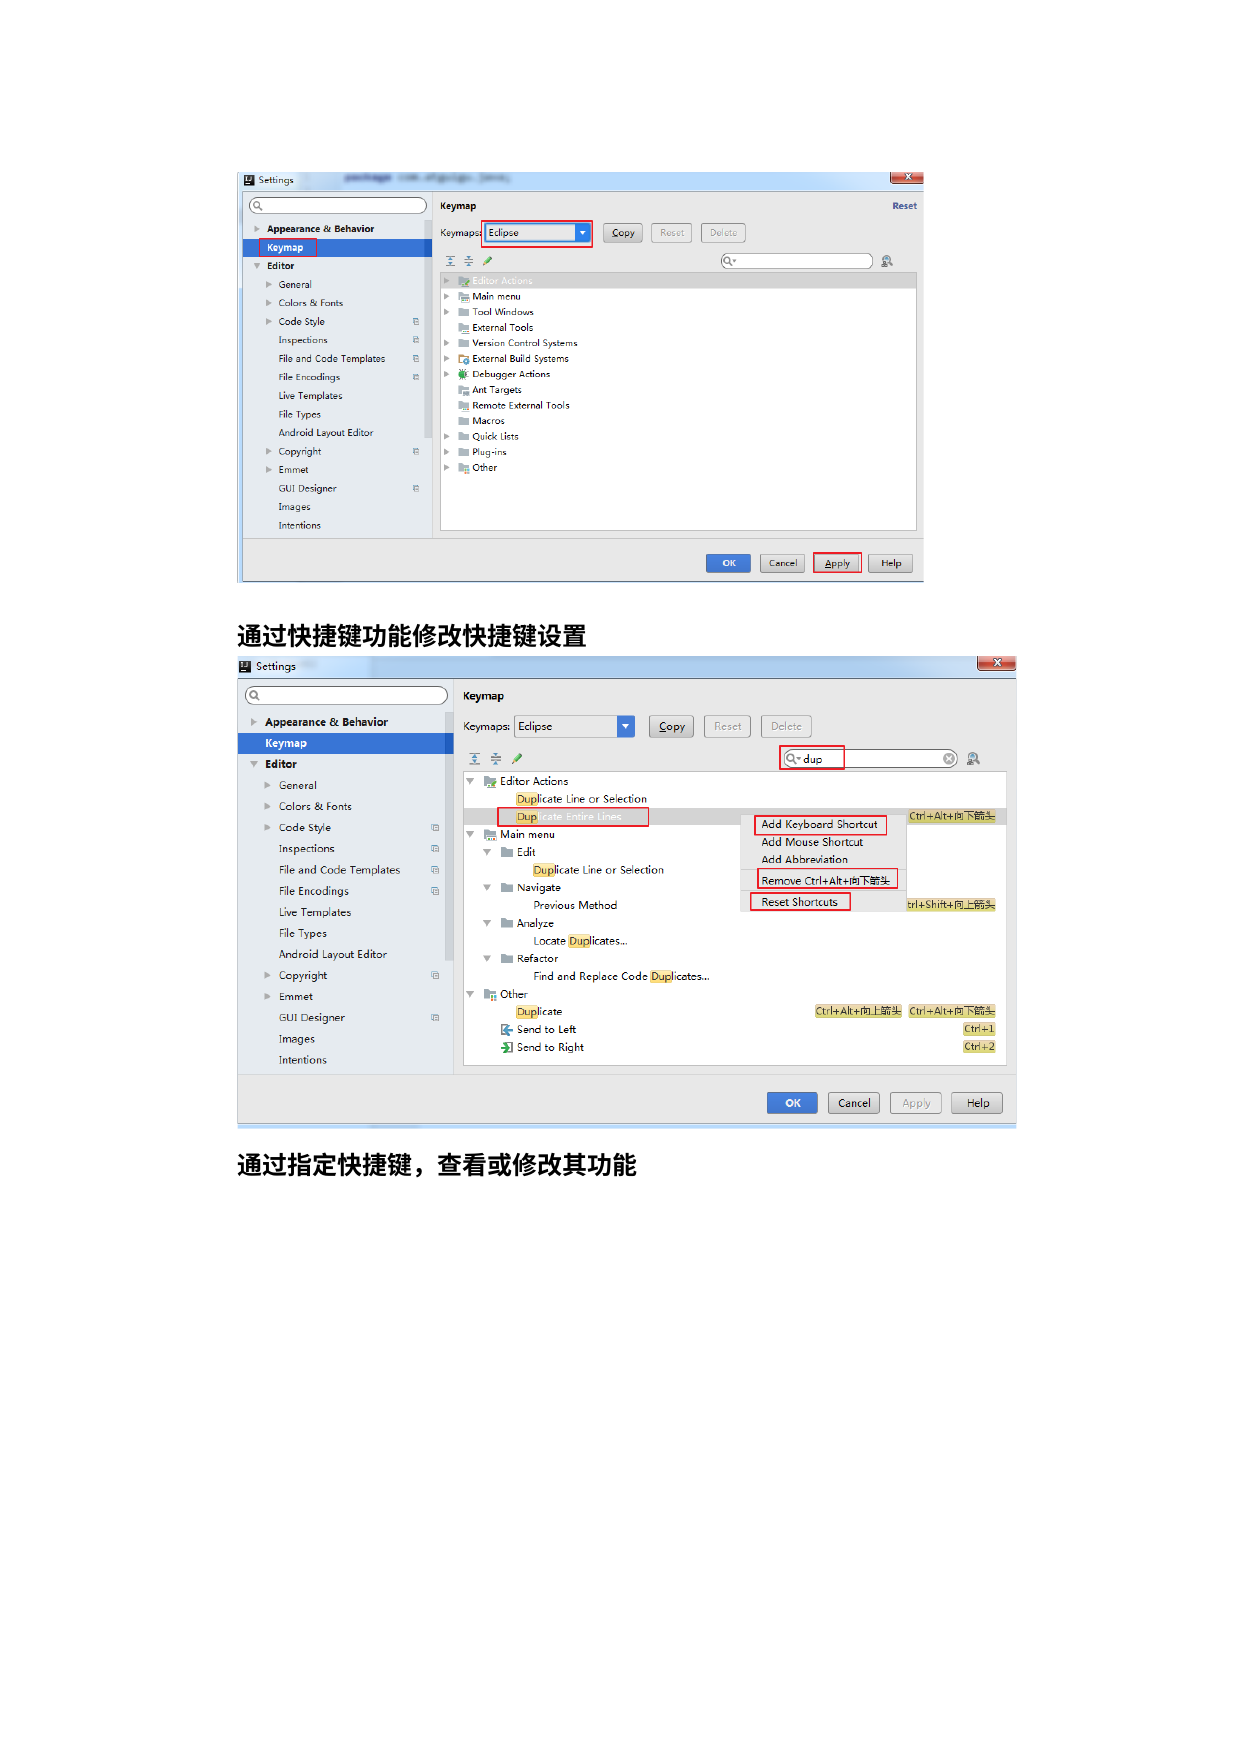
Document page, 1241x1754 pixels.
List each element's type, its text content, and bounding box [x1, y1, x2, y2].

list 通过指定快捷键，查看或修改其功能 [187, 1141, 1053, 1185]
picture [237, 172, 924, 583]
list 通过快捷键功能修改快捷键设置 [187, 613, 1053, 657]
picture [237, 656, 1017, 1129]
